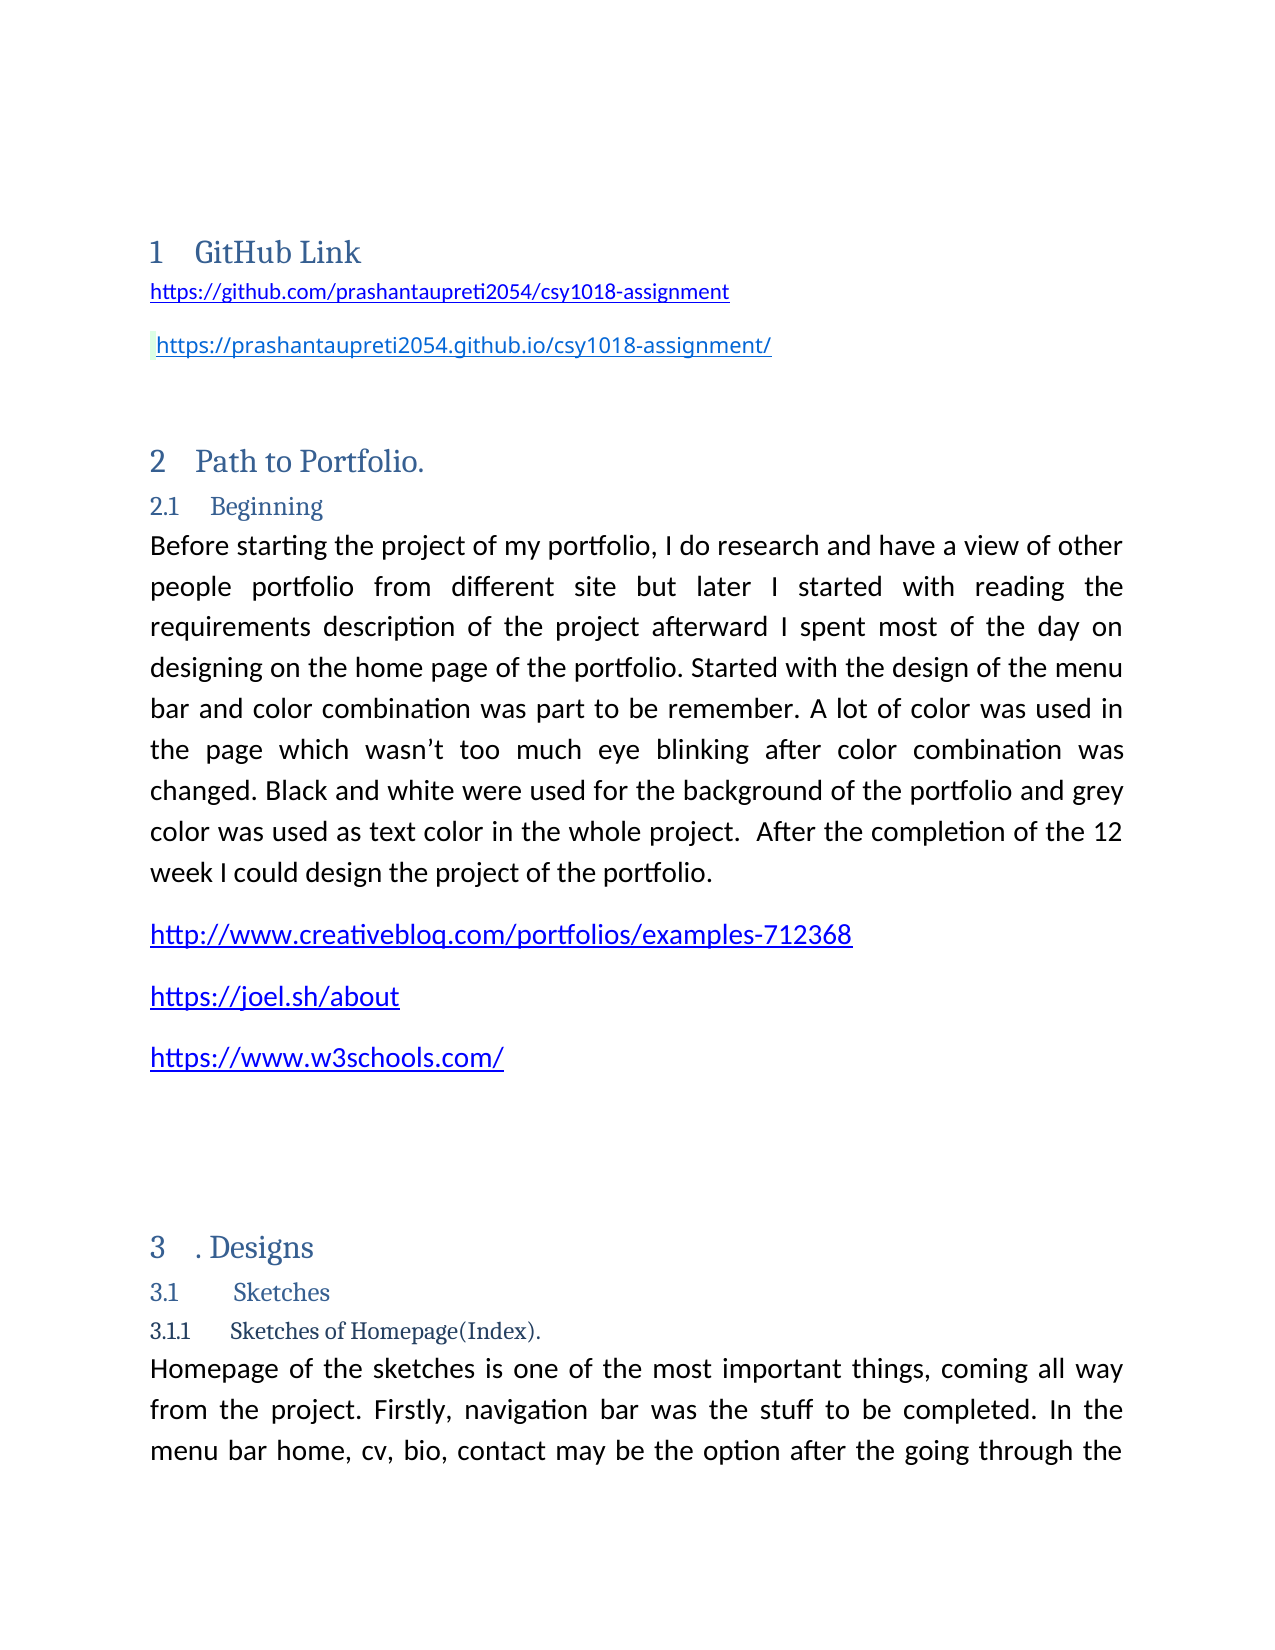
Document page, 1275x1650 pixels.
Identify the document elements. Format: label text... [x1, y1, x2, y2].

text http://www.creativebloq.com/portfolios/examples-712368 [150, 916, 1125, 952]
text Before starting the project of my portfolio, I do research and have a view of other people portfolio from different site but later I started with reading the requirements description of the project afterward I spent most of the day on designing on the home page of the portfolio. Started with the design of the menu bar and color combination was part to be remember. A lot of color was used in the page which wasn’t too much eye blinking after color combination was changed. Black and white were used for the background of the portfolio and grey color was used as text color in the whole project. After the completion of the 12 week I could design the project of the portfolio. [150, 527, 1125, 890]
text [150, 1350, 1125, 1468]
subtitle . Designs [150, 1229, 1125, 1267]
subtitle Path to Portfolio. [150, 443, 1125, 481]
subtitle Sketches of Homepage(Index). [150, 1317, 1125, 1346]
text https://joel.sh/about [150, 978, 1125, 1013]
text https://github.com/prashantaupreti2054/csy1018-assignment [150, 277, 1125, 306]
text https://www.w3schools.com/ [150, 1039, 1125, 1075]
subtitle Beginning [150, 491, 1125, 522]
subtitle GitHub Link [150, 233, 1125, 272]
subtitle Sketches [150, 1277, 1125, 1308]
text https://prashantaupreti2054.github.io/csy1018-assignment/ [156, 331, 1125, 360]
